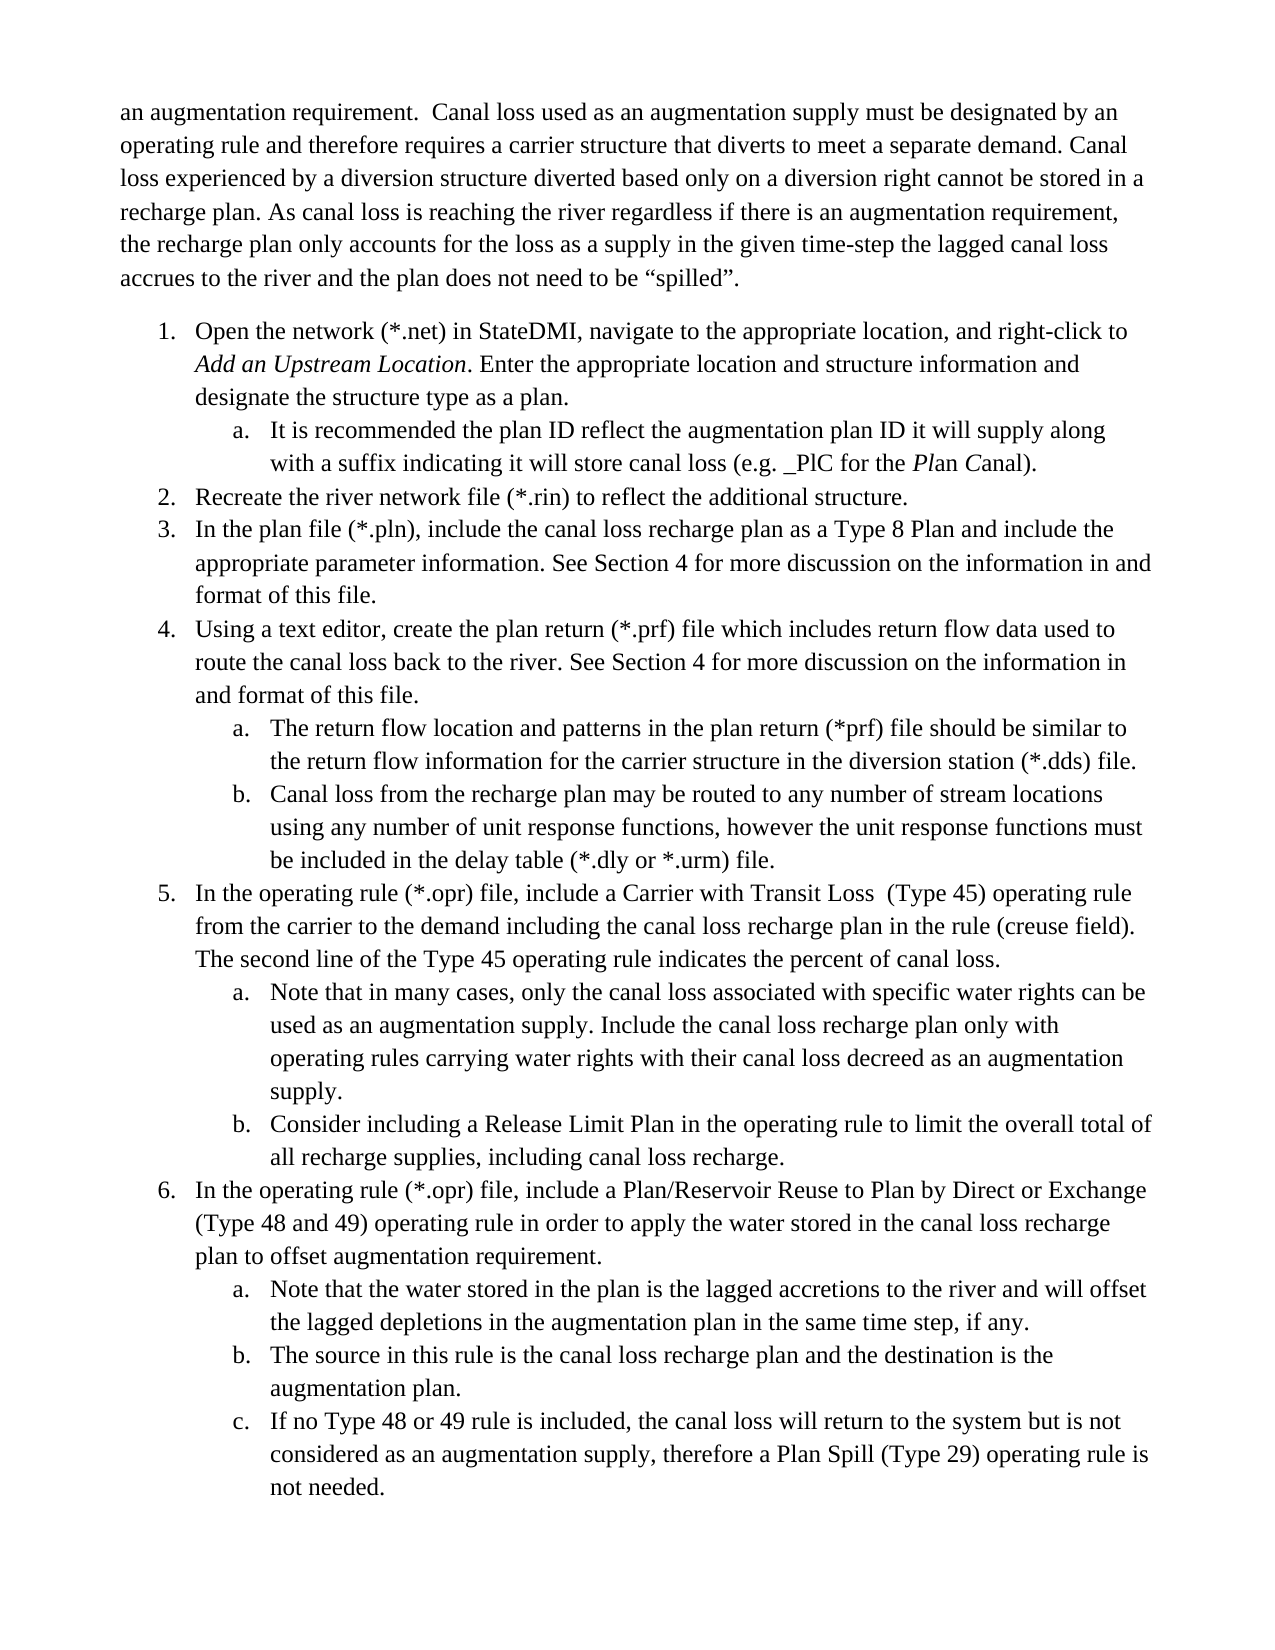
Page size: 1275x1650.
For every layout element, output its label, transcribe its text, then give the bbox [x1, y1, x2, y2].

list Canal loss from the recharge plan may be routed to any number of stream locations using any number of unit response functions, however the unit response functions must be included in the delay table (*.dly or *.urm) file. [232, 779, 1155, 873]
list Note that the water stored in the plan is the lagged accretions to the river and will offset the lagged depletions in the augmentation plan in the same time step, if any. [232, 1274, 1155, 1336]
list If no Type 48 or 49 rule is included, the canal loss will return to the system but is not considered as an augmentation supply, therefore a Plan Spill (Type 29) operating rule is not needed. [232, 1406, 1155, 1501]
list Using a text editor, create the plan return (*.prf) file which includes return flow data used to route the canal loss back to the river. See Section 4 for more discussion on the information in and format of this file. [157, 614, 1155, 708]
list Recreate the river network file (*.rin) to reflect the additional structure. [157, 482, 1155, 510]
list The return flow location and patterns in the plan return (*prf) file should be similar to the return flow information for the carrier structure in the diversion station (*.dds) file. [232, 713, 1155, 774]
list It is recommended the plan ID reflect the augmentation plan ID it will supply along with a suffix indicating it will store canal loss (e.g. _PlC for the Plan Canal). [232, 416, 1155, 477]
list In the operating rule (*.opr) file, include a Plan/Reservoir Reuse to Plan by Direct or Exchange (Type 48 and 49) operating rule in order to apply the water stored in the canal loss recharge plan to offset augmentation requirement. [157, 1175, 1155, 1270]
list Consider including a Release Limit Plan in the operating rule to limit the overall total of all recharge supplies, including canal loss recharge. [232, 1109, 1155, 1171]
list In the plan file (*.pln), include the canal loss recharge plan as a Type 8 Plan and include the appropriate parameter information. See Section 4 for more discussion on the information in and format of this file. [157, 514, 1155, 609]
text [120, 97, 1155, 291]
list Open the network (*.net) in StateDMI, navigate to the appropriate location, and right-click to Add an Upstream Location. Enter the appropriate location and structure information and designate the structure type as a plan. [157, 316, 1155, 411]
list The source in this rule is the canal loss recharge plan and the destination is the augmentation plan. [232, 1340, 1155, 1402]
list Note that in many cases, only the canal loss associated with specific water rights can be used as an augmentation supply. Include the canal loss recharge plan only with operating rules carrying water rights with their canal loss decreed as an augmentation supply. [232, 977, 1155, 1105]
list In the operating rule (*.opr) file, include a Carrier with Transit Loss (Type 45) operating rule from the carrier to the demand including the canal loss recharge plan in the rule (creuse field). The second line of the Type 45 operating rule indicates the percent of canal loss. [157, 878, 1155, 973]
